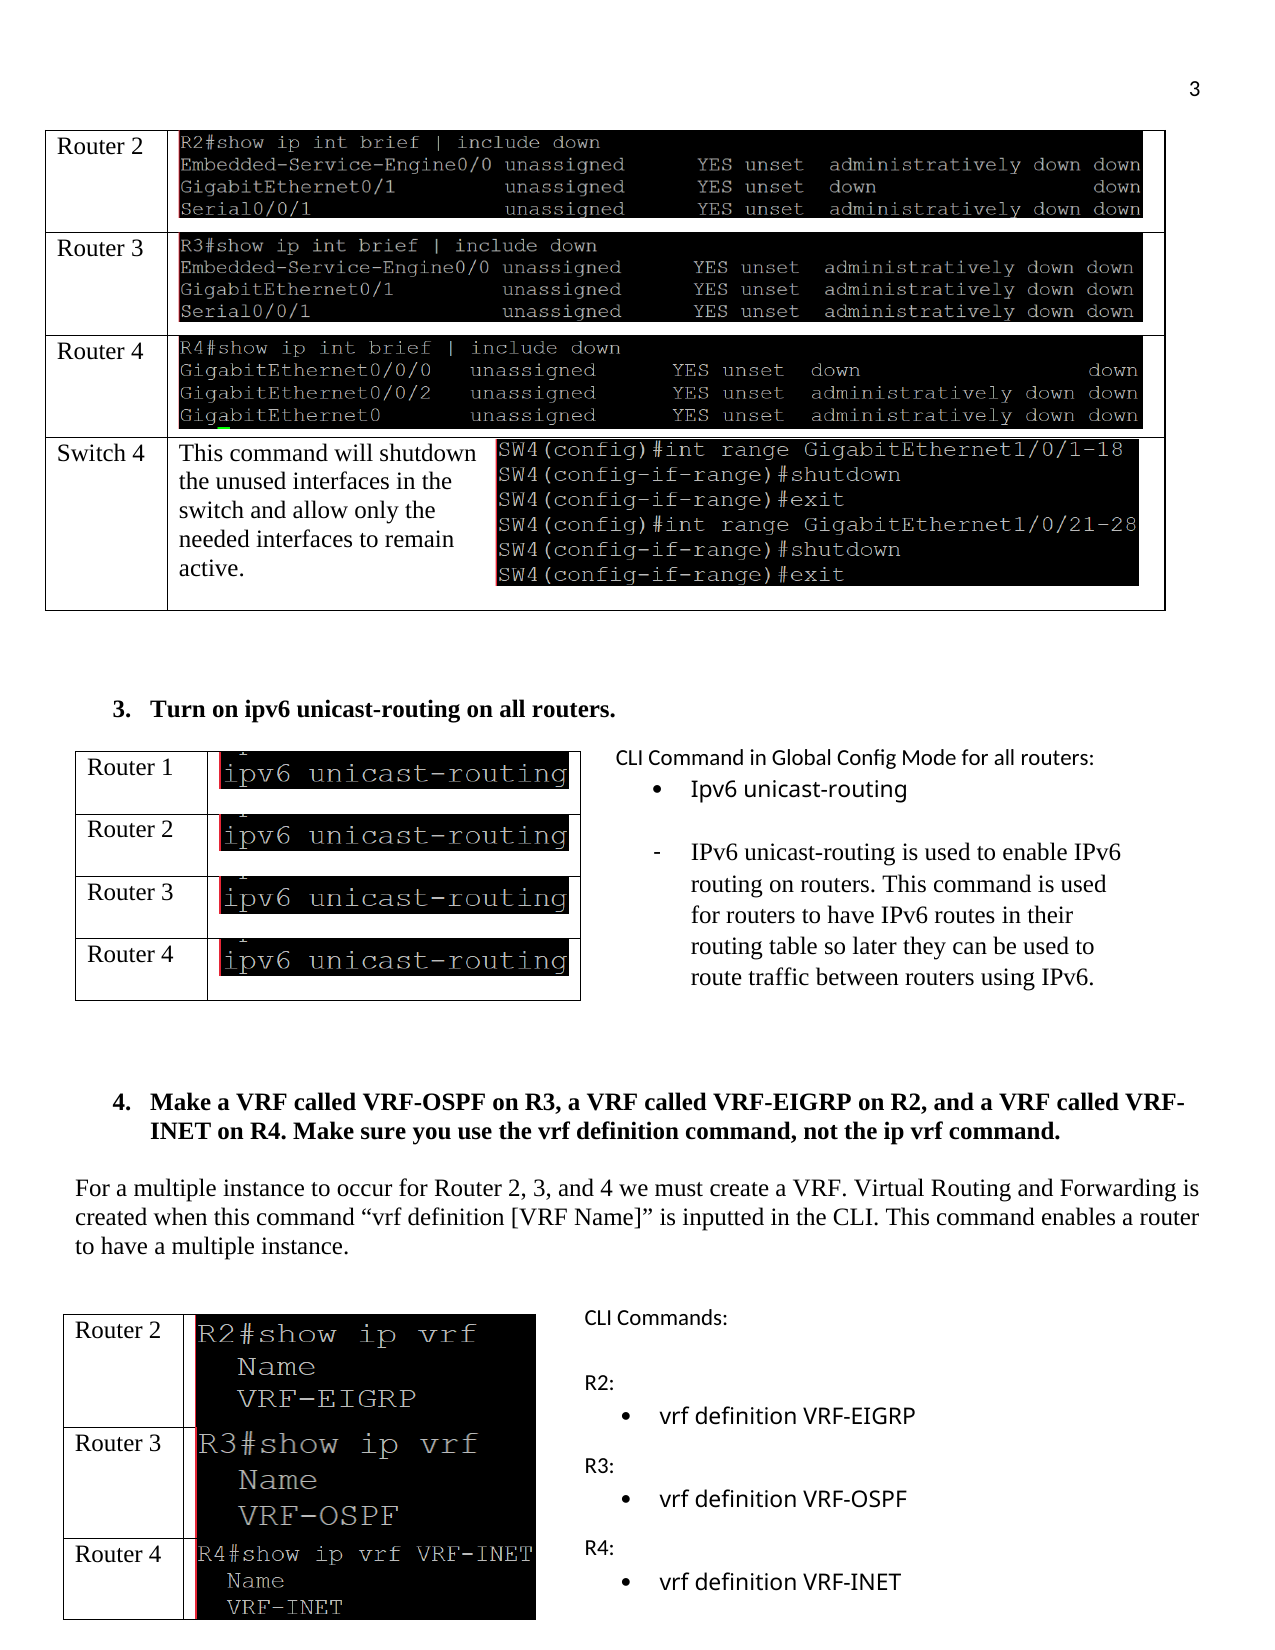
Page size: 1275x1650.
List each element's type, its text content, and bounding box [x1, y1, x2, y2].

table_cell Router 3 [64, 1428, 183, 1538]
table_cell This command will shutdown the unused interfaces in the switch and allow only the needed interfaces to remain active. [168, 438, 1164, 610]
picture [195, 1539, 536, 1619]
picture [219, 939, 569, 976]
table_cell Router 4 [46, 336, 167, 437]
picture [178, 130, 1143, 218]
table_cell [184, 1539, 195, 1619]
picture [219, 814, 569, 851]
table_cell Router 3 [46, 233, 167, 335]
table_cell [208, 877, 580, 938]
picture [495, 439, 1140, 586]
text For a multiple instance to occur for Router 2, 3, and 4 we must create a VRF. Virtual Routing and Forwarding is created when this command “vrf definition [VRF Name]” is inputted in the CLI. This command enables a router to have a multiple instance. [75, 1173, 1200, 1259]
picture [178, 232, 1143, 322]
picture [219, 752, 569, 789]
table_cell Switch 4 [46, 438, 167, 610]
table_cell Router 4 [76, 939, 207, 1000]
list Make a VRF called VRF-OSPF on R3, a VRF called VRF-EIGRP on R2, and a VRF called VRF-INET on R4. Make sure you use the vrf definition command, not the ip vrf command. [112, 1087, 1200, 1144]
table_cell [208, 939, 580, 1000]
table_header [184, 1315, 195, 1427]
table_cell [208, 815, 580, 876]
table_cell Router 2 [46, 131, 167, 232]
table_header [208, 752, 580, 813]
picture [195, 1315, 536, 1538]
table_header Router 2 [64, 1315, 183, 1427]
table_cell [168, 131, 1164, 232]
table_cell [184, 1428, 195, 1538]
table_cell [168, 233, 1164, 335]
table_cell Router 4 [64, 1539, 183, 1619]
table_cell Router 3 [76, 877, 207, 938]
table_header Router 1 [76, 752, 207, 813]
table_cell [168, 336, 1164, 437]
picture [219, 876, 569, 914]
table_cell Router 2 [76, 815, 207, 876]
picture [178, 336, 1143, 429]
list Turn on ipv6 unicast-routing on all routers. [112, 694, 1200, 722]
